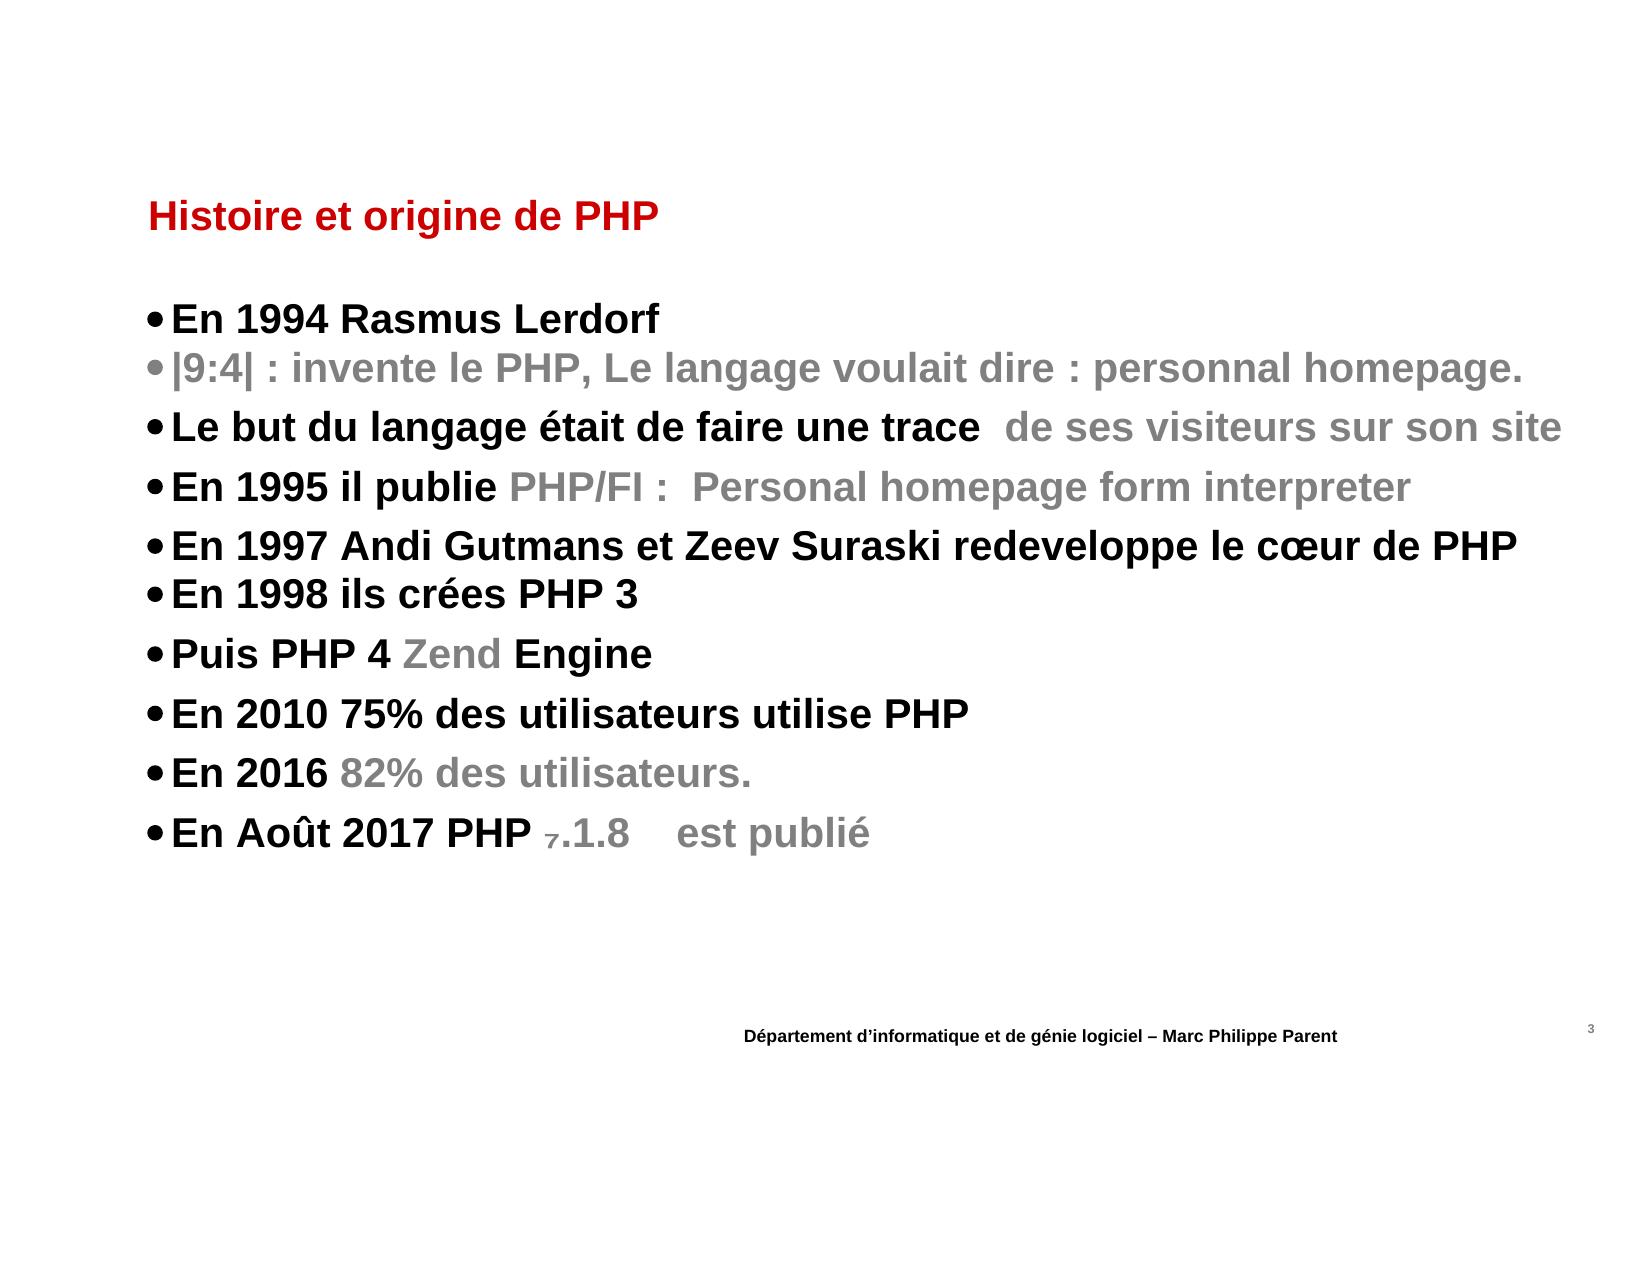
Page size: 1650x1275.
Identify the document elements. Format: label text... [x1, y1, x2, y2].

text Département d’informatique et de génie logiciel – Marc Philippe Parent 3 [744, 1022, 1598, 1047]
list En 2016 82% des utilisateurs. [148, 749, 1598, 797]
list Le but du langage était de faire une trace de ses visiteurs sur son site [148, 402, 1598, 451]
list En 2010 75% des utilisateurs utilise PHP [148, 689, 1598, 737]
list En 1997 Andi Gutmans et Zeev Suraski redeveloppe le cœur de PHP [148, 522, 1598, 570]
list En 1994 Rasmus Lerdorf [148, 295, 1598, 343]
list En 1998 ils crées PHP 3 [148, 570, 1598, 618]
list En Août 2017 PHP ₇.1.8 est publié [148, 808, 1598, 856]
list Puis PHP 4 Zend Engine [148, 629, 1598, 678]
list En 1995 il publie PHP/FI : Personal homepage form interpreter [148, 462, 1598, 510]
text Histoire et origine de PHP [148, 192, 1598, 239]
list |9:4| : invente le PHP, Le langage voulait dire : personnal homepage. [148, 343, 1598, 391]
